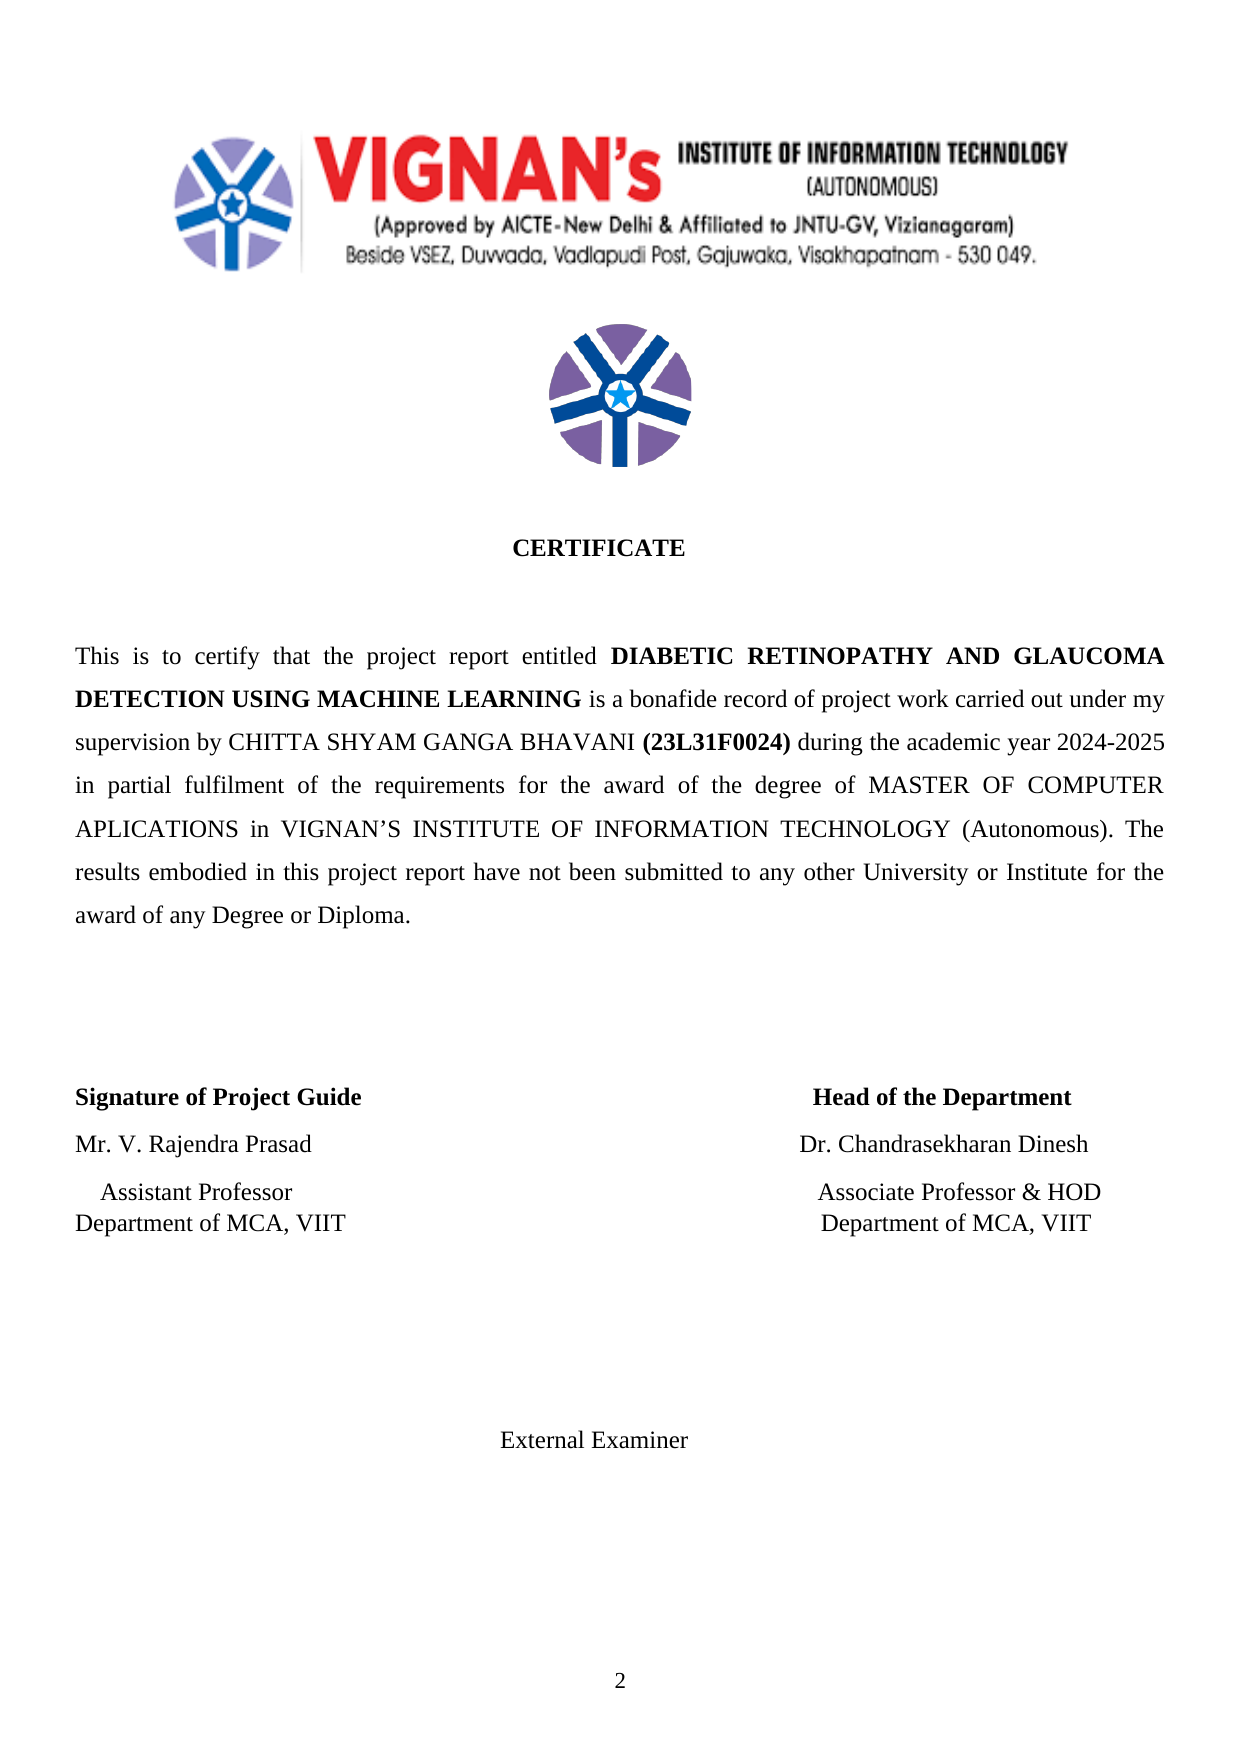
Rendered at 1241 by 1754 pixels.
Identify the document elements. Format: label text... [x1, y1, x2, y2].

text Signature of Project Guide Head of the Department [75, 1082, 1165, 1111]
text CERTIFICATE [74, 533, 1165, 562]
picture [549, 324, 692, 467]
text Mr. V. Rajendra Prasad Dr. Chandrasekharan Dinesh [75, 1129, 1165, 1158]
text This is to certify that the project report entitled DIABETIC RETINOPATHY AND GLAUCOMA DETECTION USING MACHINE LEARNING is a bonafide record of project work carried out under my supervision by CHITTA SHYAM GANGA BHAVANI (23L31F0024) during the academic year 2024-2025 in partial fulfilment of the requirements for the award of the degree of MASTER OF COMPUTER APLICATIONS in VIGNAN’S INSTITUTE OF INFORMATION TECHNOLOGY (Autonomous). The results embodied in this project report have not been submitted to any other University or Institute for the award of any Degree or Diploma. [75, 641, 1165, 929]
text External Examiner [75, 1425, 1165, 1454]
picture [157, 100, 1083, 309]
text Assistant Professor Associate Professor & HOD Department of MCA, VIIT Department of MCA, VIIT [75, 1177, 1165, 1236]
